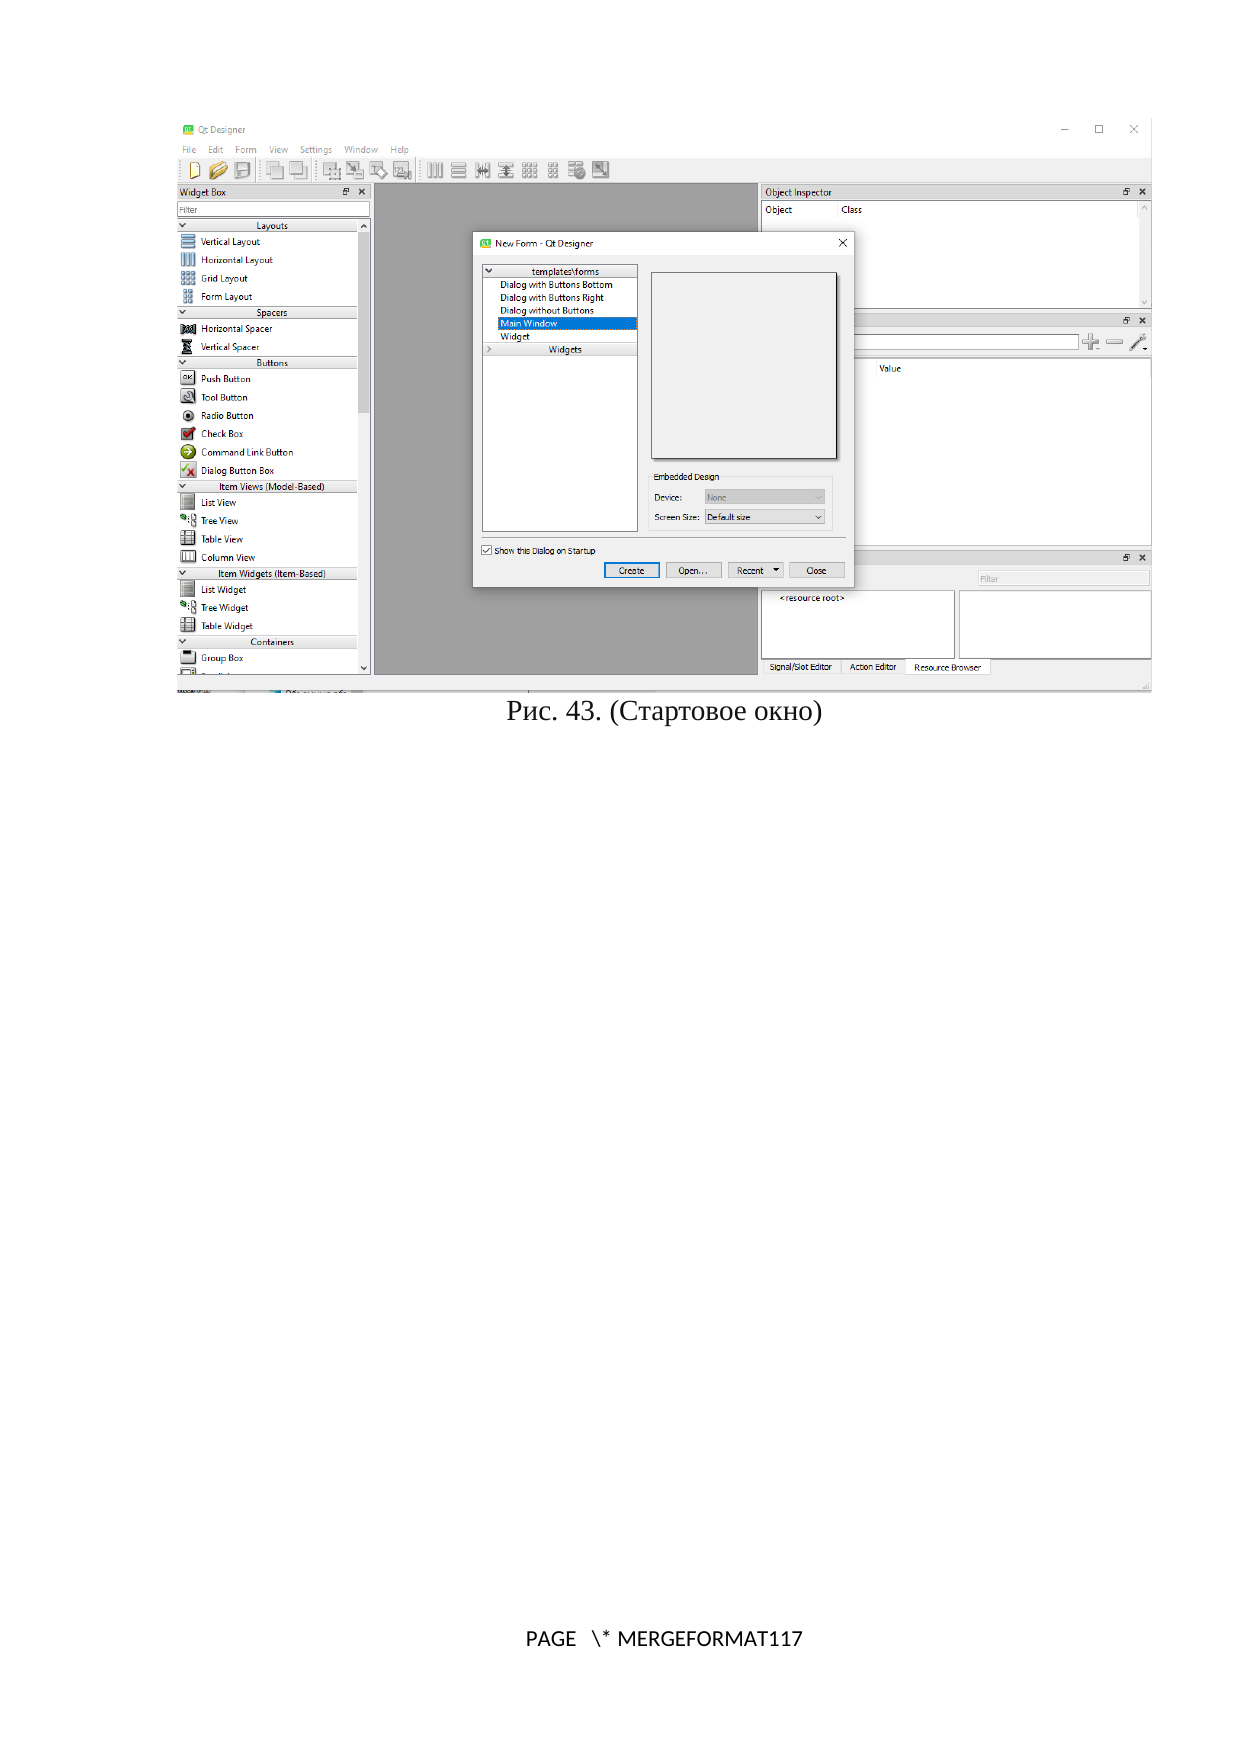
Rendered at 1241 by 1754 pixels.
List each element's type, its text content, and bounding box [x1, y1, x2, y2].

text Рис. 43. (Стартовое окно) [177, 693, 1152, 726]
picture [177, 118, 1152, 693]
